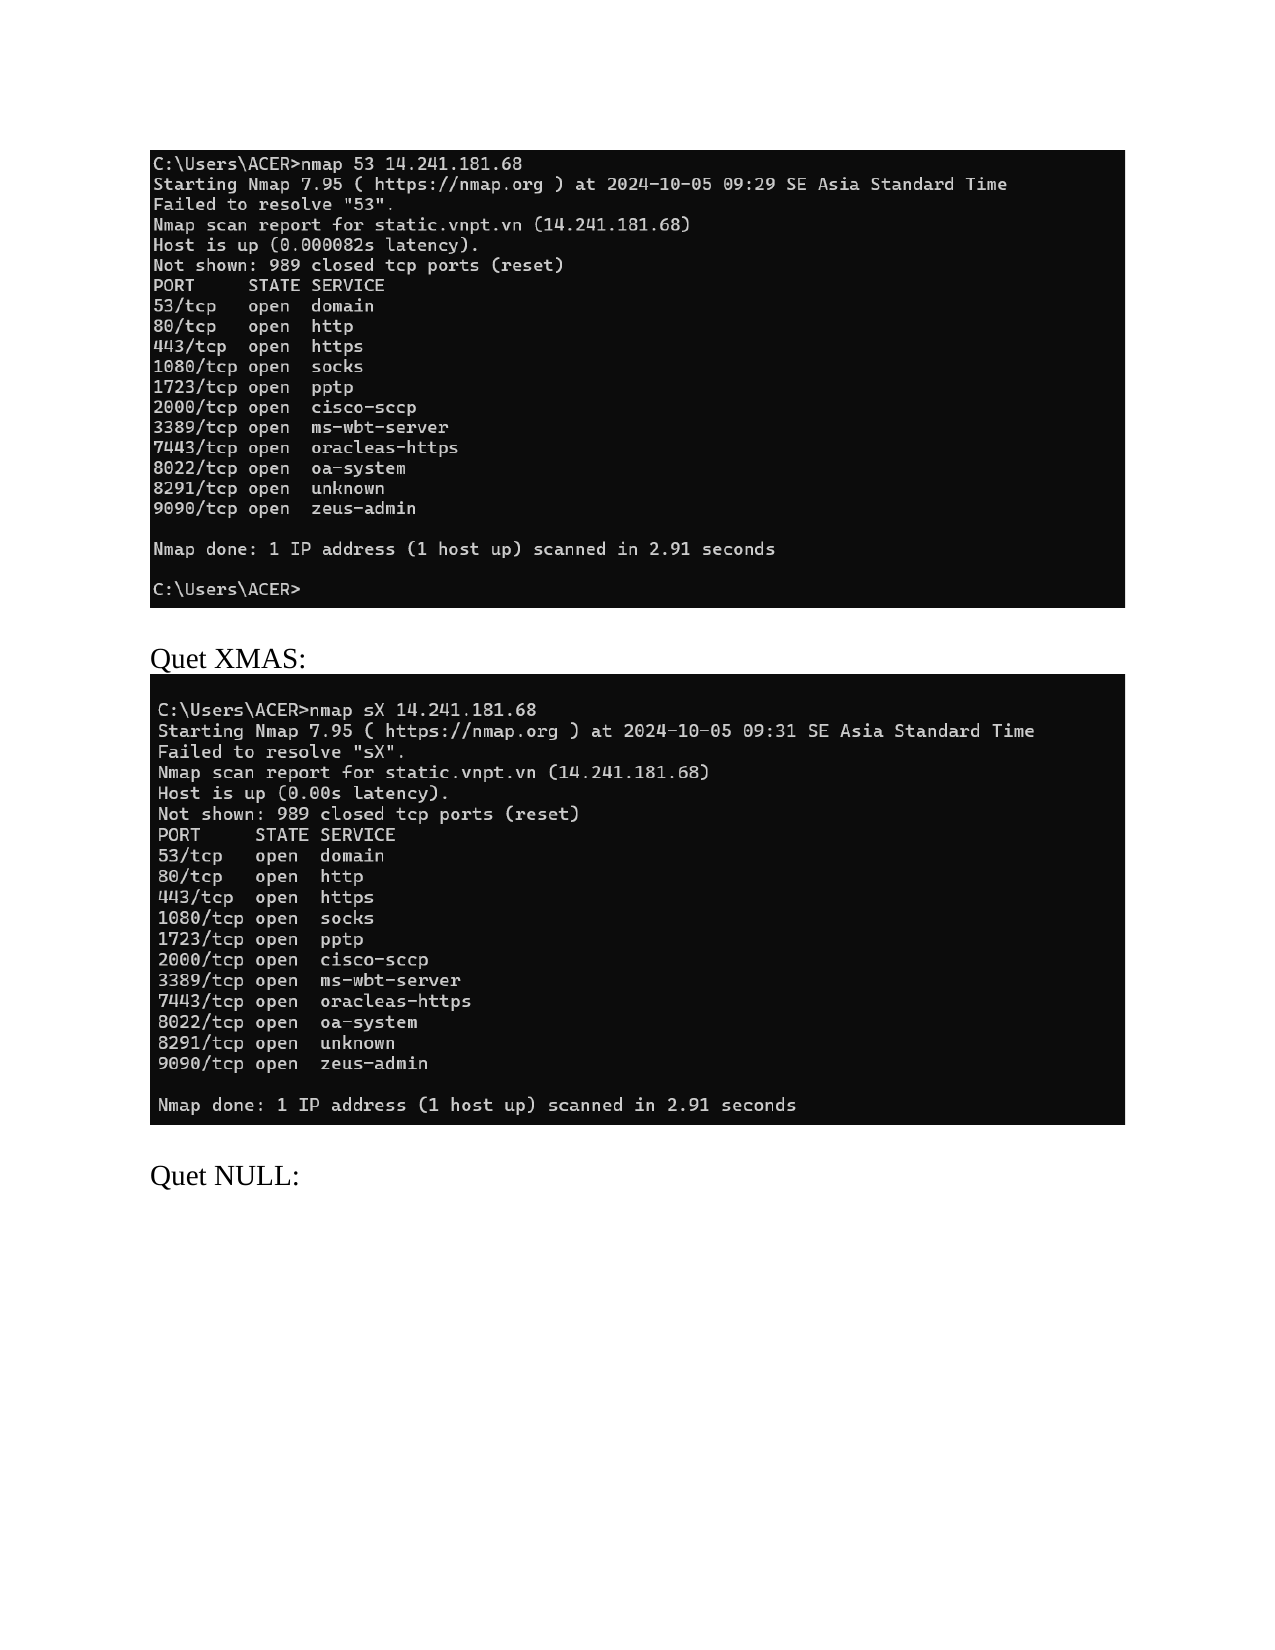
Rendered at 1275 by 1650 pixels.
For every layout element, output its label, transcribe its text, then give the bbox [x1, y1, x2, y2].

text Quet XMAS: [150, 641, 1125, 674]
picture [150, 150, 1125, 608]
text Quet NULL: [150, 1158, 1125, 1192]
picture [150, 674, 1125, 1125]
